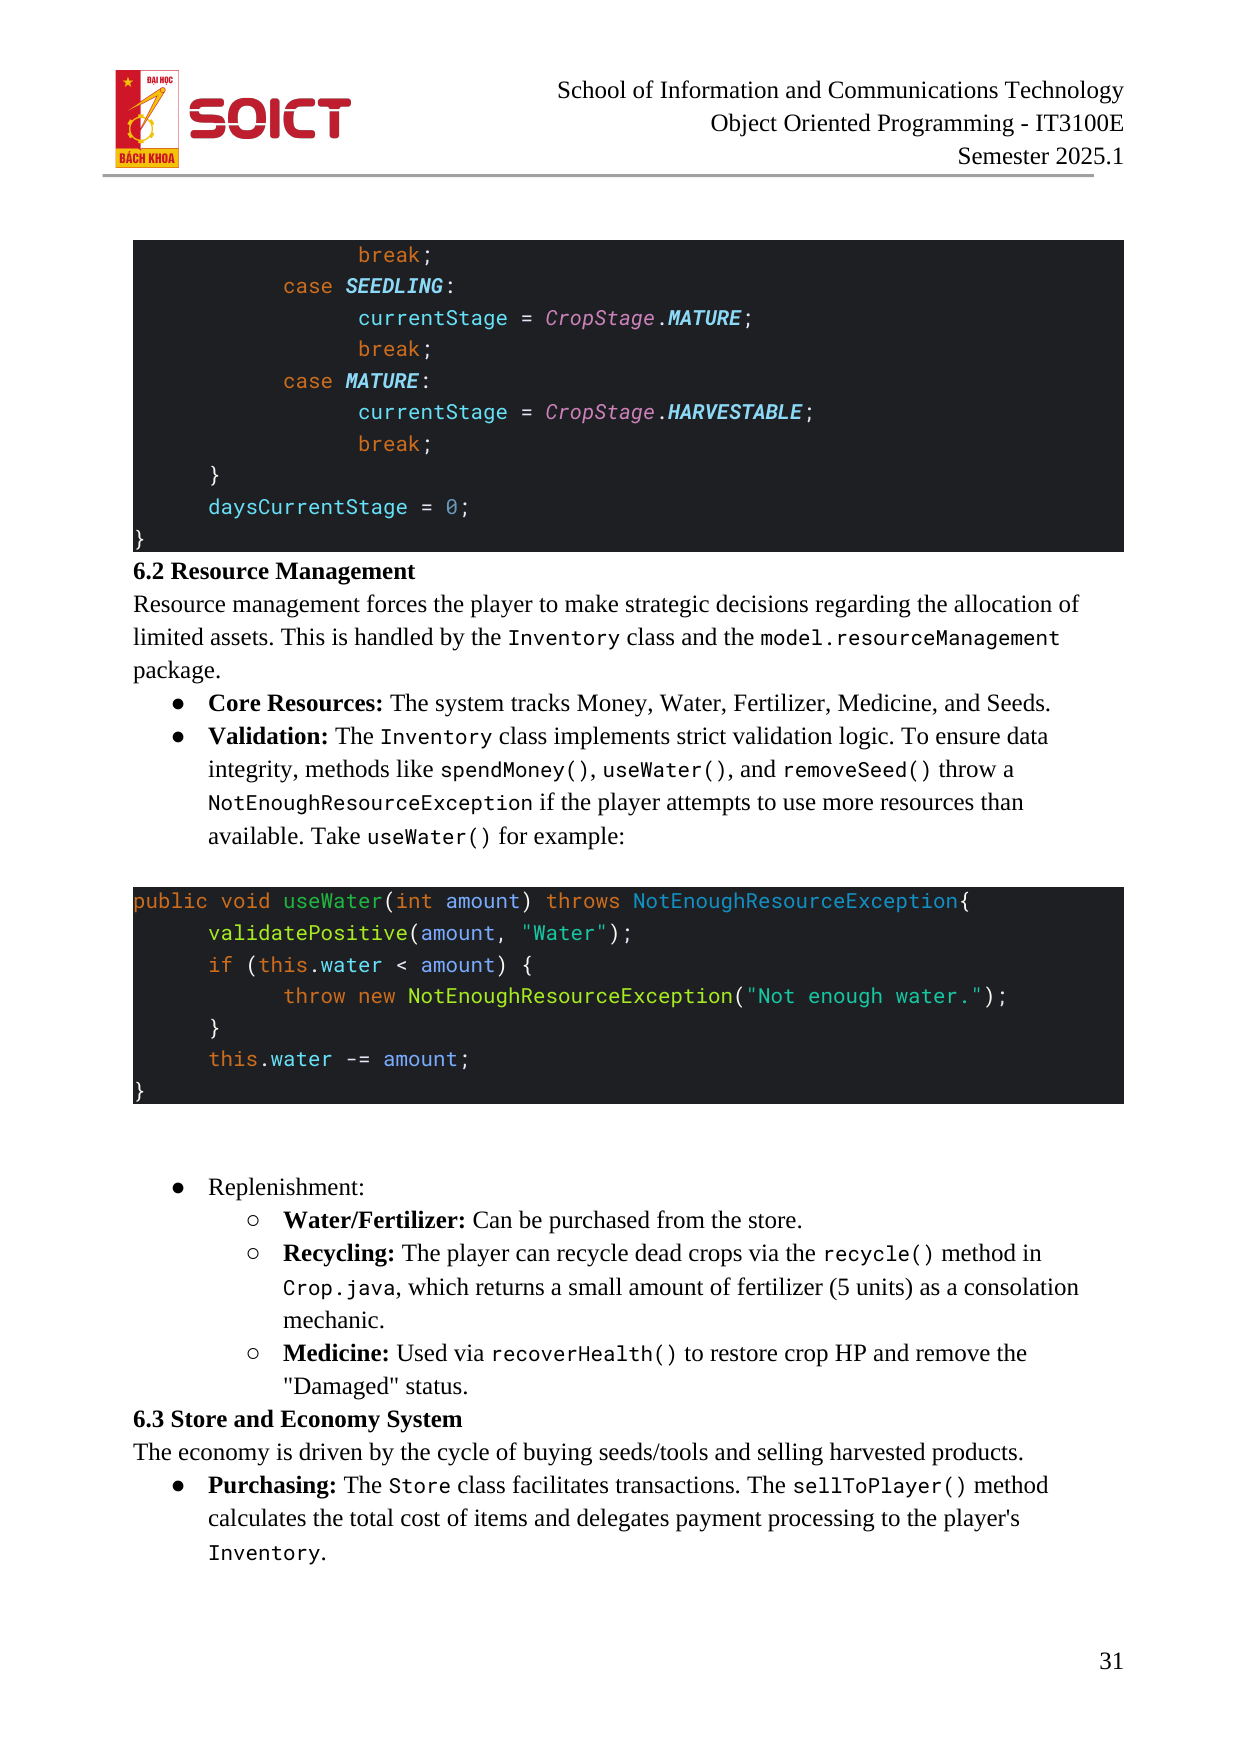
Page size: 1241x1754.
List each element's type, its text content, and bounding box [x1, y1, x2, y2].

picture [115, 70, 351, 168]
text break; [133, 240, 1124, 268]
text if (this.water < amount) { [133, 950, 1124, 978]
text currentStage = CropStage.HARVESTABLE; [133, 398, 1124, 425]
subtitle 6.2 Resource Management [133, 556, 1124, 584]
text case SEEDLING: [133, 272, 1124, 299]
text validatePositive(amount, "Water"); [133, 918, 1124, 946]
list Purchasing: The Store class facilitates transactions. The sellToPlayer() method calculates the total cost of items and delegates payment processing to the player's Inventory. [170, 1470, 1124, 1566]
text public void useWater(int amount) throws NotEnoughResourceException{ [133, 887, 1124, 914]
text currentStage = CropStage.MATURE; [133, 303, 1124, 331]
text Resource management forces the player to make strategic decisions regarding the allocation of limited assets. This is handled by the Inventory class and the model.resourceManagement package. [133, 589, 1124, 684]
text } [133, 1013, 1124, 1041]
list Core Resources: The system tracks Money, Water, Fertilizer, Medicine, and Seeds. [170, 688, 1124, 717]
text } [133, 1076, 1124, 1104]
text case MATURE: [133, 366, 1124, 394]
text daysCurrentStage = 0; [133, 493, 1124, 520]
list Validation: The Inventory class implements strict validation logic. To ensure data integrity, methods like spendMoney(), useWater(), and removeSeed() throw a NotEnoughResourceException if the player attempts to use more resources than available. Take useWater() for example: [170, 721, 1124, 850]
text this.water -= amount; [133, 1045, 1124, 1072]
text The economy is driven by the cycle of buying seeds/tools and selling harvested products. [133, 1437, 1124, 1466]
list Water/Fertilizer: Can be purchased from the store. [245, 1206, 1124, 1234]
list Medicine: Used via recoverHealth() to restore crop HP and remove the "Damaged" status. [245, 1338, 1124, 1400]
text } [133, 461, 1124, 488]
subtitle 6.3 Store and Economy System [133, 1404, 1124, 1433]
text throw new NotEnoughResourceException("Not enough water."); [133, 982, 1124, 1009]
text break; [133, 335, 1124, 362]
list Replenishment: [170, 1172, 1124, 1201]
list Recycling: The player can recycle dead crops via the recycle() method in Crop.java, which returns a small amount of fertilizer (5 units) as a consolation mechanic. [245, 1238, 1124, 1334]
text } [133, 524, 1124, 552]
text break; [133, 429, 1124, 457]
